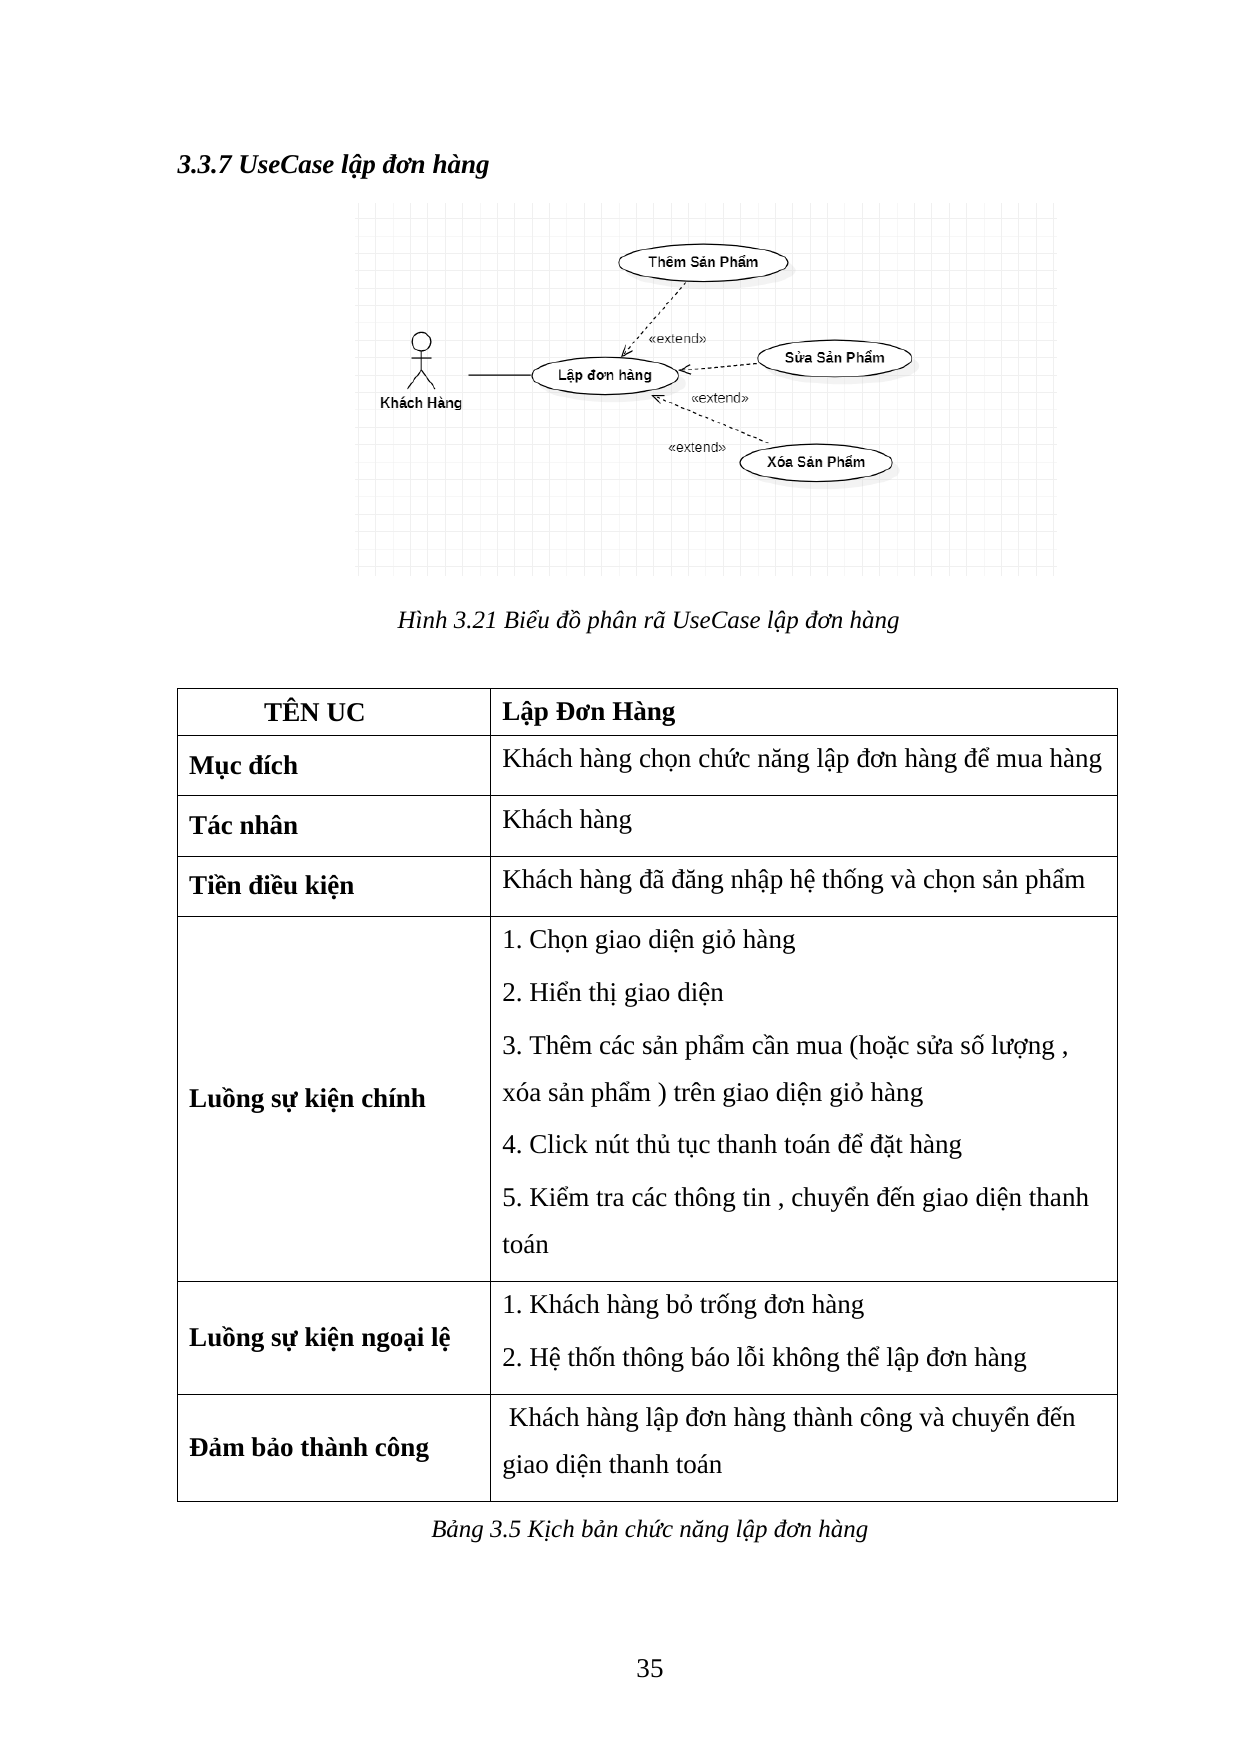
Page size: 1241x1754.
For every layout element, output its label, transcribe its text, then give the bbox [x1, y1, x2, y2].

table_cell Tác nhân [178, 796, 490, 856]
table_cell Luồng sự kiện chính [178, 917, 490, 1281]
table_cell 1. Chọn giao diện giỏ hàng 2. Hiển thị giao diện 3. Thêm các sản phẩm cần mua (hoặc sửa số lượng , xóa sản phẩm ) trên giao diện giỏ hàng 4. Click nút thủ tục thanh toán để đặt hàng 5. Kiểm tra các thông tin , chuyển đến giao diện thanh toán [491, 917, 1117, 1281]
table_header Tên UC [178, 689, 490, 735]
table_cell Tiền điều kiện [178, 857, 490, 916]
table_cell Khách hàng chọn chức năng lập đơn hàng để mua hàng [491, 736, 1117, 795]
table_cell Khách hàng [491, 796, 1117, 856]
table_cell Khách hàng đã đăng nhập hệ thống và chọn sản phẩm [491, 857, 1117, 916]
table_cell Luồng sự kiện ngoại lệ [178, 1282, 490, 1394]
picture [355, 203, 1057, 576]
table_cell Mục đích [178, 736, 490, 795]
text Bảng . Kịch bản chức năng lập đơn hàng [177, 1514, 1122, 1543]
table_header Lập Đơn Hàng [491, 689, 1117, 735]
text Hình . Biểu đồ phân rã UseCase lập đơn hàng [177, 606, 1122, 634]
subtitle UseCase lập đơn hàng [177, 148, 1122, 179]
table_cell 1. Khách hàng bỏ trống đơn hàng 2. Hệ thốn thông báo lỗi không thể lập đơn hàng [491, 1282, 1117, 1394]
table_cell Khách hàng lập đơn hàng thành công và chuyển đến giao diện thanh toán [491, 1395, 1117, 1501]
table_cell Đảm bảo thành công [178, 1395, 490, 1501]
